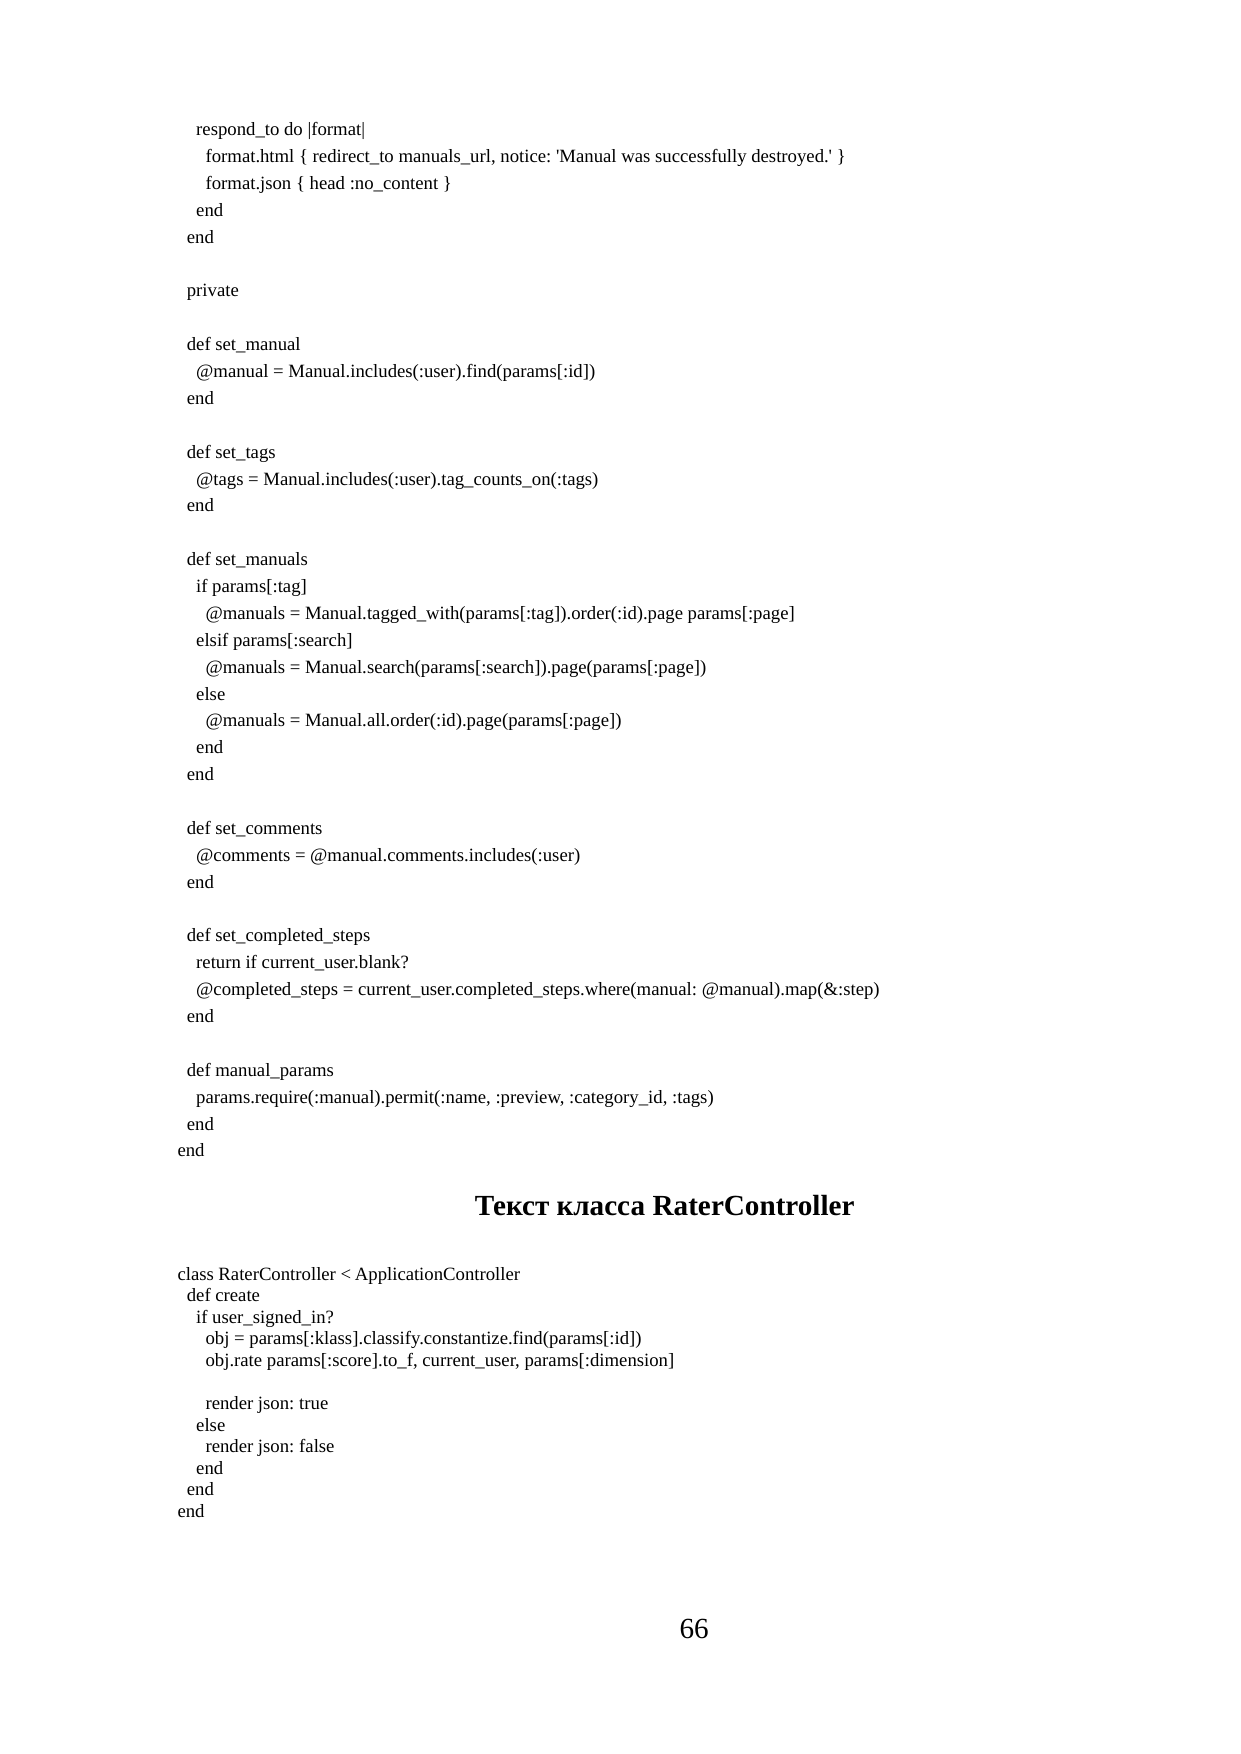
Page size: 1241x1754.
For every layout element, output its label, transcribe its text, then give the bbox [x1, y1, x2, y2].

text format.json { head :no_content } [177, 172, 1152, 193]
text end [177, 1005, 1152, 1027]
text end [177, 1478, 1152, 1500]
text end [177, 871, 1152, 892]
text @manuals = Manual.search(params[:search]).page(params[:page]) [177, 656, 1152, 677]
text end [177, 494, 1152, 516]
text end [177, 763, 1152, 785]
text format.html { redirect_to manuals_url, notice: 'Manual was successfully destroyed.' } [177, 145, 1152, 167]
text private [177, 279, 1152, 301]
text end [177, 1500, 1152, 1521]
text @comments = @manual.comments.includes(:user) [177, 844, 1152, 865]
text def set_completed_steps [177, 924, 1152, 946]
text obj = params[:klass].classify.constantize.find(params[:id]) [177, 1327, 1152, 1349]
text def create [177, 1284, 1152, 1306]
text render json: false [177, 1435, 1152, 1457]
text elsif params[:search] [177, 629, 1152, 650]
text end [177, 226, 1152, 247]
text return if current_user.blank? [177, 951, 1152, 973]
text @manuals = Manual.tagged_with(params[:tag]).order(:id).page params[:page] [177, 602, 1152, 623]
text @manuals = Manual.all.order(:id).page(params[:page]) [177, 709, 1152, 731]
text def set_manuals [177, 548, 1152, 570]
text @completed_steps = current_user.completed_steps.where(manual: @manual).map(&:step) [177, 978, 1152, 1000]
text def set_tags [177, 441, 1152, 462]
text else [177, 1413, 1152, 1435]
text end [177, 199, 1152, 220]
text end [177, 736, 1152, 758]
text @manual = Manual.includes(:user).find(params[:id]) [177, 360, 1152, 382]
text Текст класса RaterController [177, 1188, 1152, 1221]
text else [177, 682, 1152, 704]
text class RaterController < ApplicationController [177, 1263, 1152, 1284]
text @tags = Manual.includes(:user).tag_counts_on(:tags) [177, 467, 1152, 489]
text end [177, 1112, 1152, 1134]
text end [177, 387, 1152, 408]
text if user_signed_in? [177, 1306, 1152, 1327]
text if params[:tag] [177, 575, 1152, 597]
text obj.rate params[:score].to_f, current_user, params[:dimension] [177, 1349, 1152, 1370]
text def set_comments [177, 817, 1152, 838]
text def manual_params [177, 1059, 1152, 1080]
text render json: true [177, 1392, 1152, 1413]
text end [177, 1139, 1152, 1161]
text end [177, 1457, 1152, 1478]
text params.require(:manual).permit(:name, :preview, :category_id, :tags) [177, 1086, 1152, 1107]
text respond_to do |format| [177, 118, 1152, 140]
text def set_manual [177, 333, 1152, 355]
